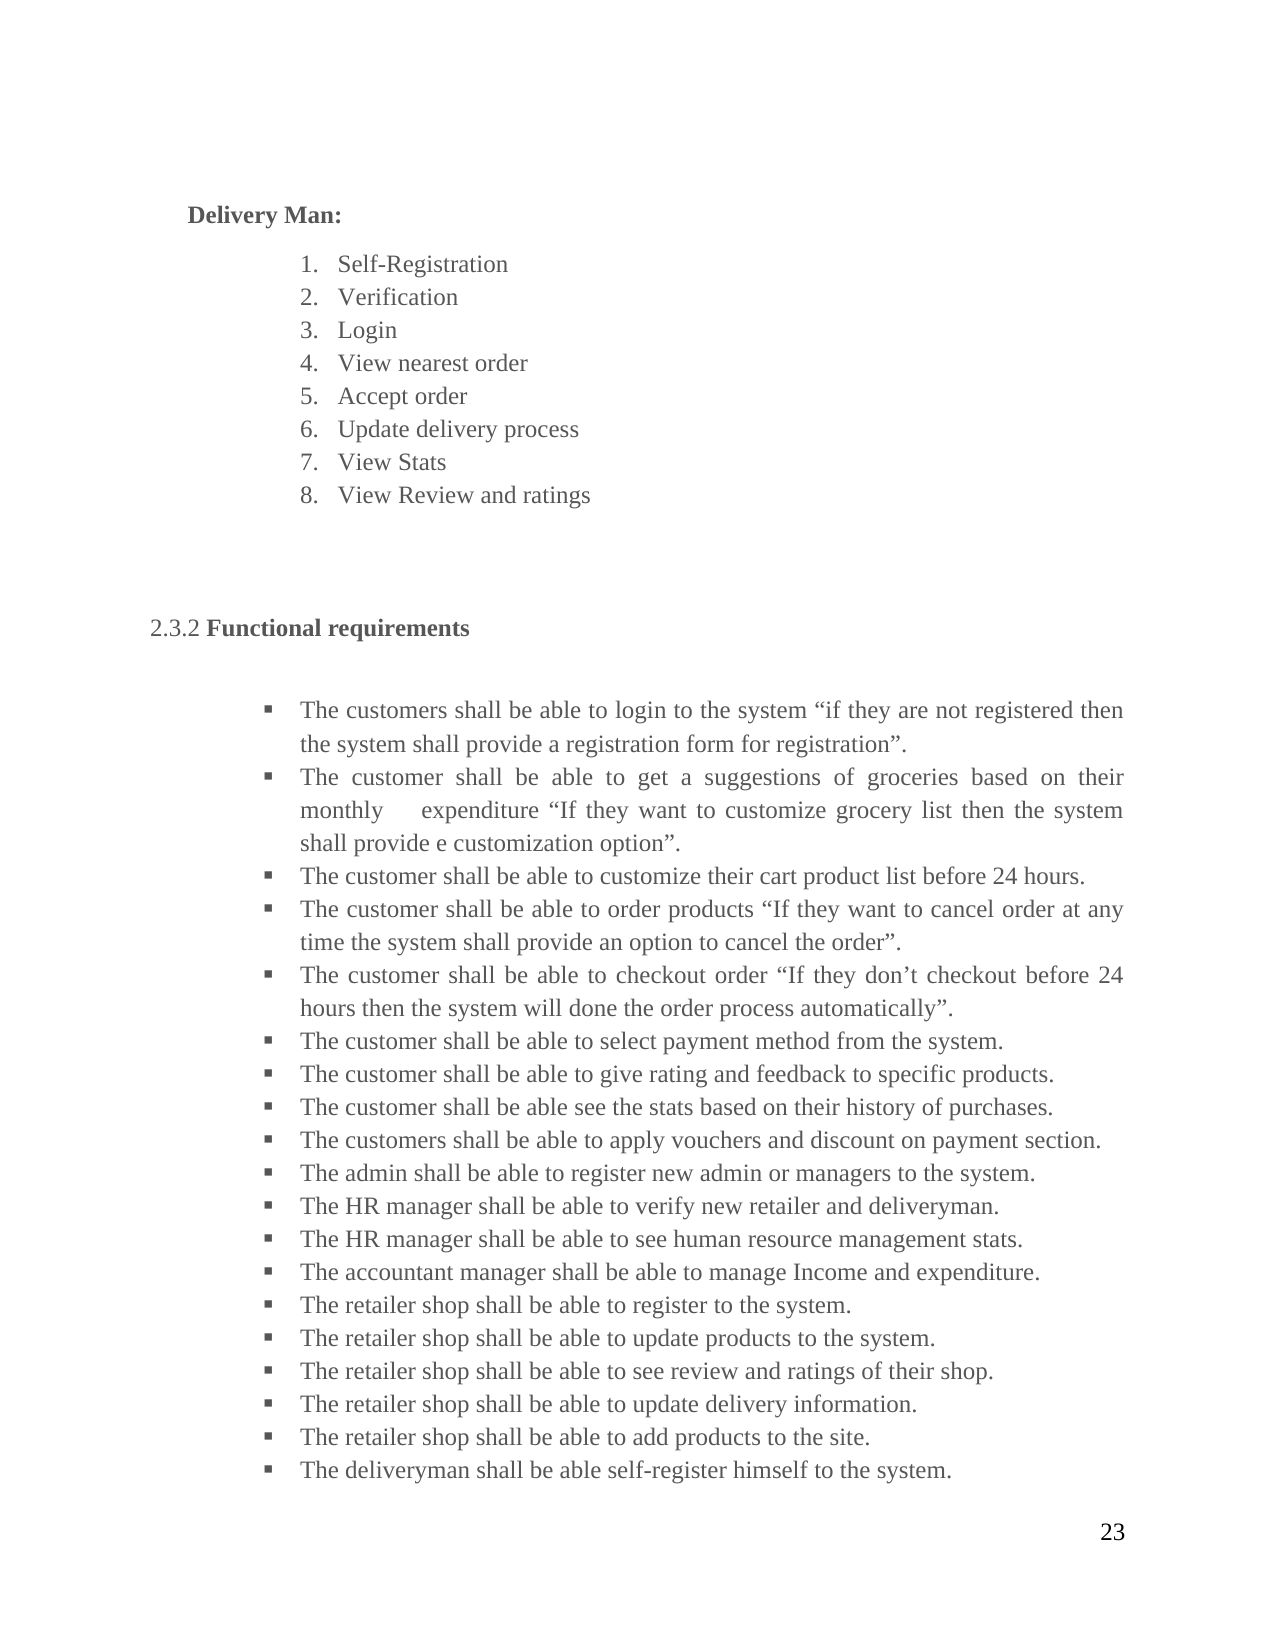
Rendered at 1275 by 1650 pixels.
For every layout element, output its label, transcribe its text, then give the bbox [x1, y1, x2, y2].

list Self-Registration [300, 249, 1125, 278]
subtitle 2.3.2 Functional requirements [150, 613, 1125, 642]
text Delivery Man: [187, 200, 1125, 228]
list The retailer shop shall be able to see review and ratings of their shop. [262, 1356, 1125, 1385]
list The customer shall be able to customize their cart product list before 24 hours. [262, 861, 1125, 889]
list The customers shall be able to login to the system “if they are not registered then the system shall provide a registration form for registration”. [262, 696, 1125, 757]
list The retailer shop shall be able to register to the system. [262, 1290, 1125, 1319]
list The retailer shop shall be able to add products to the site. [262, 1422, 1125, 1451]
list The retailer shop shall be able to update products to the system. [262, 1323, 1125, 1352]
list The HR manager shall be able to verify new retailer and deliveryman. [262, 1191, 1125, 1220]
list The accountant manager shall be able to manage Income and expenditure. [262, 1257, 1125, 1286]
list Login [300, 315, 1125, 344]
list The customer shall be able to select payment method from the system. [262, 1026, 1125, 1054]
list The customer shall be able to give rating and feedback to specific products. [262, 1059, 1125, 1088]
list The customer shall be able to order products “If they want to cancel order at any time the system shall provide an option to cancel the order”. [262, 894, 1125, 956]
list The customer shall be able to checkout order “If they don’t checkout before 24 hours then the system will done the order process automatically”. [262, 960, 1125, 1022]
list The deliveryman shall be able self-register himself to the system. [262, 1455, 1125, 1484]
list Accept order [300, 381, 1125, 410]
list Update delivery process [300, 414, 1125, 443]
list The customer shall be able see the stats based on their history of purchases. [262, 1092, 1125, 1121]
list The HR manager shall be able to see human resource management stats. [262, 1224, 1125, 1253]
list The customer shall be able to get a suggestions of groceries based on their monthly expenditure “If they want to customize grocery list then the system shall provide e customization option”. [262, 762, 1125, 856]
list Verification [300, 282, 1125, 311]
list The customers shall be able to apply vouchers and discount on payment section. [262, 1125, 1125, 1154]
list View Stats [300, 447, 1125, 476]
list View nearest order [300, 348, 1125, 377]
list View Review and ratings [300, 481, 1125, 509]
list The admin shall be able to register new admin or managers to the system. [262, 1158, 1125, 1187]
list The retailer shop shall be able to update delivery information. [262, 1389, 1125, 1418]
